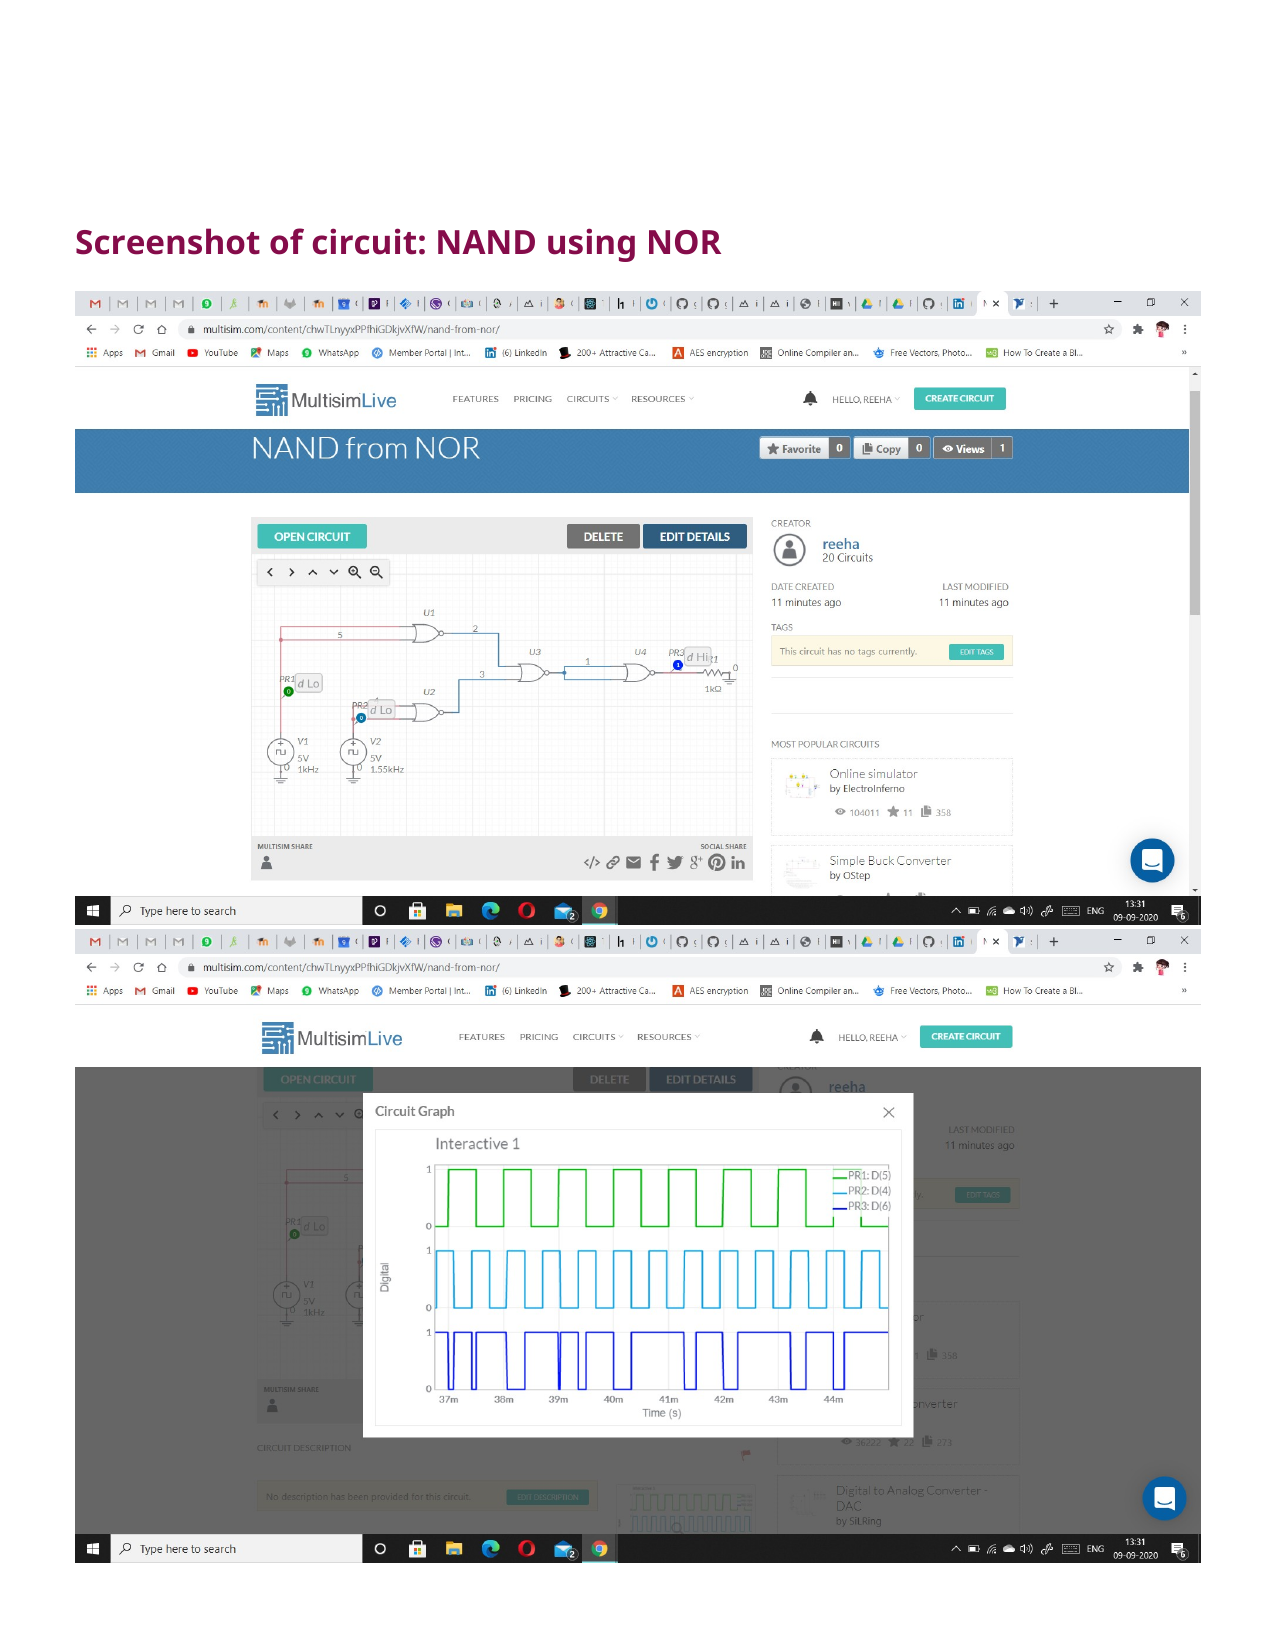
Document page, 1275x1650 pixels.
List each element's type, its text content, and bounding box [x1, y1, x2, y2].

text Screenshot of circuit: NAND using NOR [75, 218, 1248, 264]
picture [75, 929, 1201, 1563]
picture [75, 291, 1201, 925]
